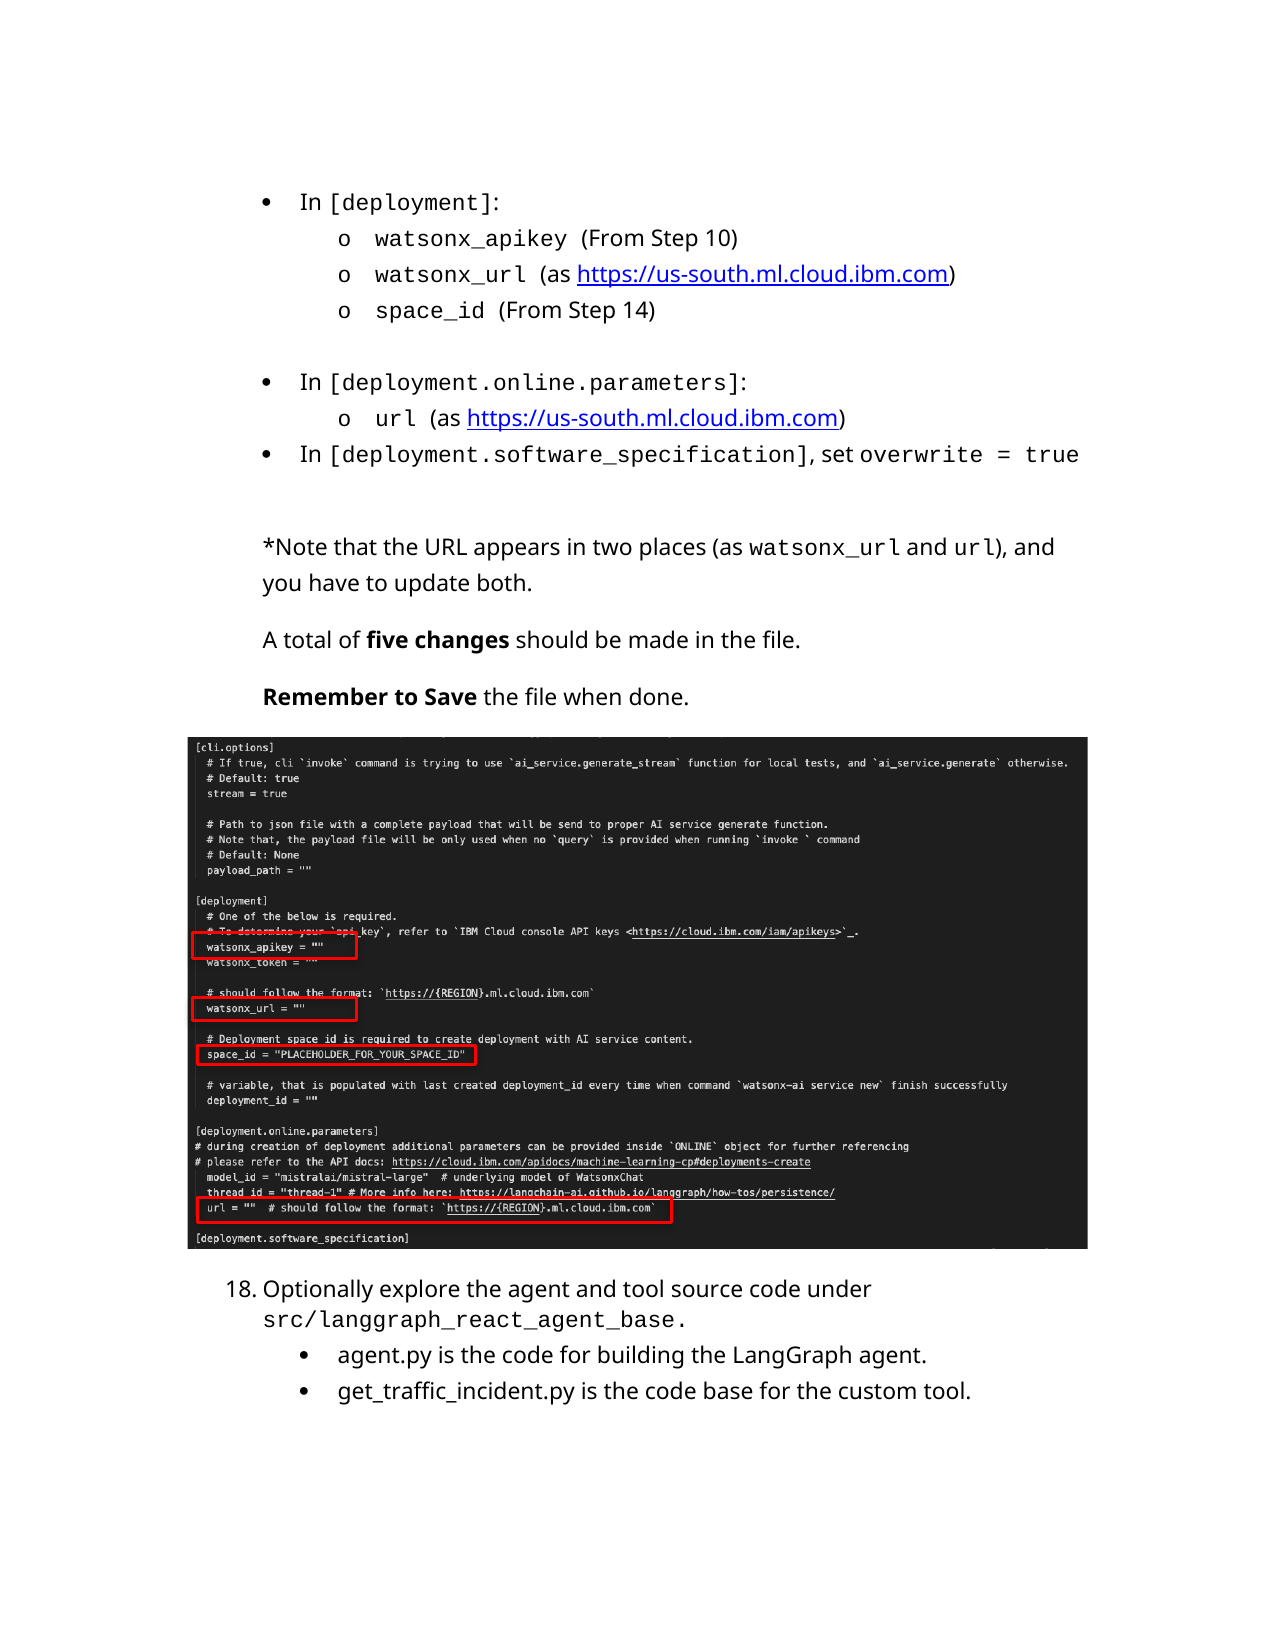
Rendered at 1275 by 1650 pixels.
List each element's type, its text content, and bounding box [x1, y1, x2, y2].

text A total of five changes should be made in the file. [262, 624, 1087, 655]
list watsonx_apikey (From Step 10) [337, 222, 1087, 253]
list Optionally explore the agent and tool source code under [225, 1273, 1087, 1304]
list In [deployment.software_specification], set overwrite = true [262, 438, 1087, 469]
picture [187, 737, 1088, 1249]
text *Note that the URL appears in two places (as watsonx_url and url), and you have to update both. [262, 531, 1087, 598]
list url (as https://us-south.ml.cloud.ibm.com) [337, 402, 1087, 433]
list watsonx_url (as https://us-south.ml.cloud.ibm.com) [337, 258, 1087, 289]
text Remember to Save the file when done. [262, 681, 1087, 712]
list get_traffic_incident.py is the code base for the custom tool. [300, 1374, 1087, 1406]
list In [deployment.online.parameters]: [262, 366, 1087, 397]
list src/langgraph_react_agent_base. [262, 1309, 1087, 1335]
list space_id (From Step 14) [337, 294, 1087, 325]
list In [deployment]: [262, 186, 1087, 217]
list agent.py is the code for building the LangGraph agent. [300, 1339, 1087, 1370]
